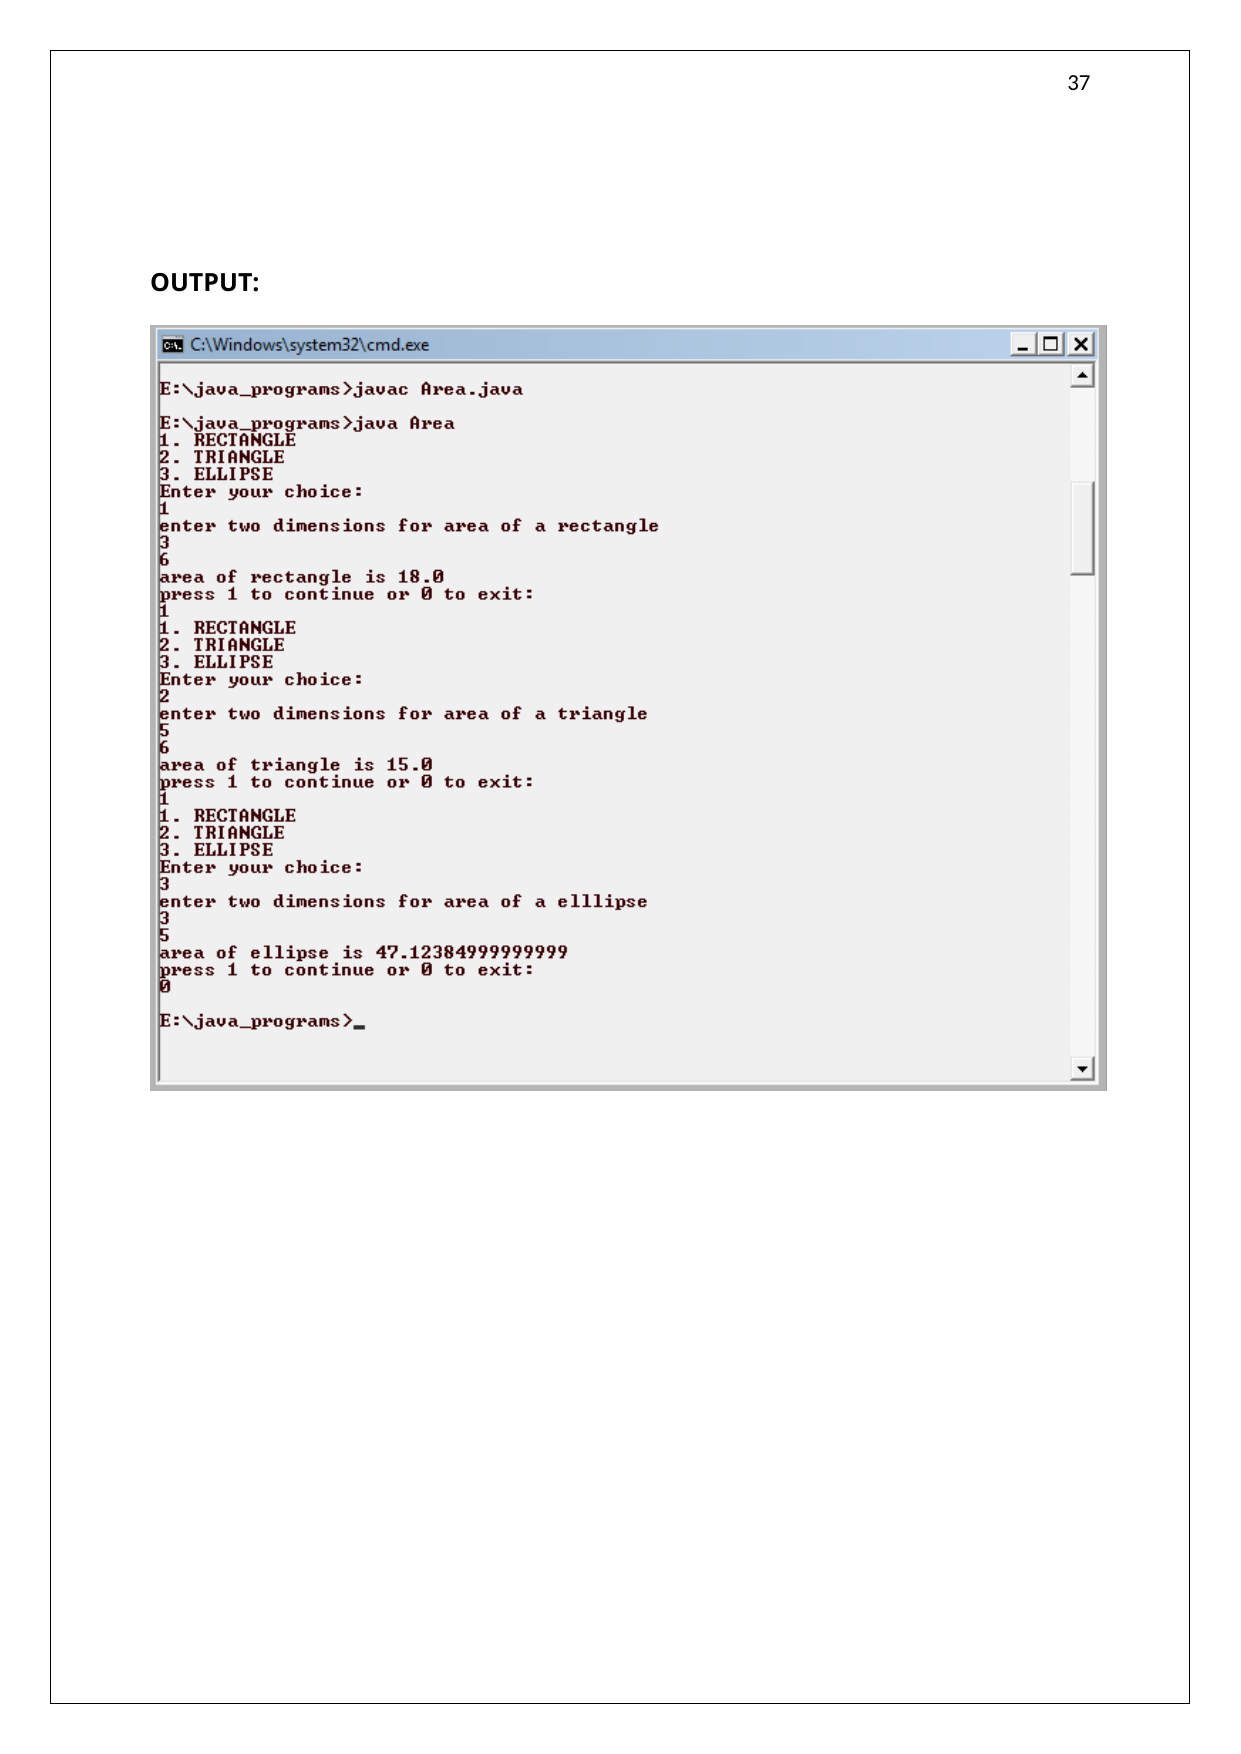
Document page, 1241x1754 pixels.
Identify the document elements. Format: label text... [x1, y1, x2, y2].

text OUTPUT: [150, 265, 1090, 299]
picture [150, 325, 1107, 1091]
